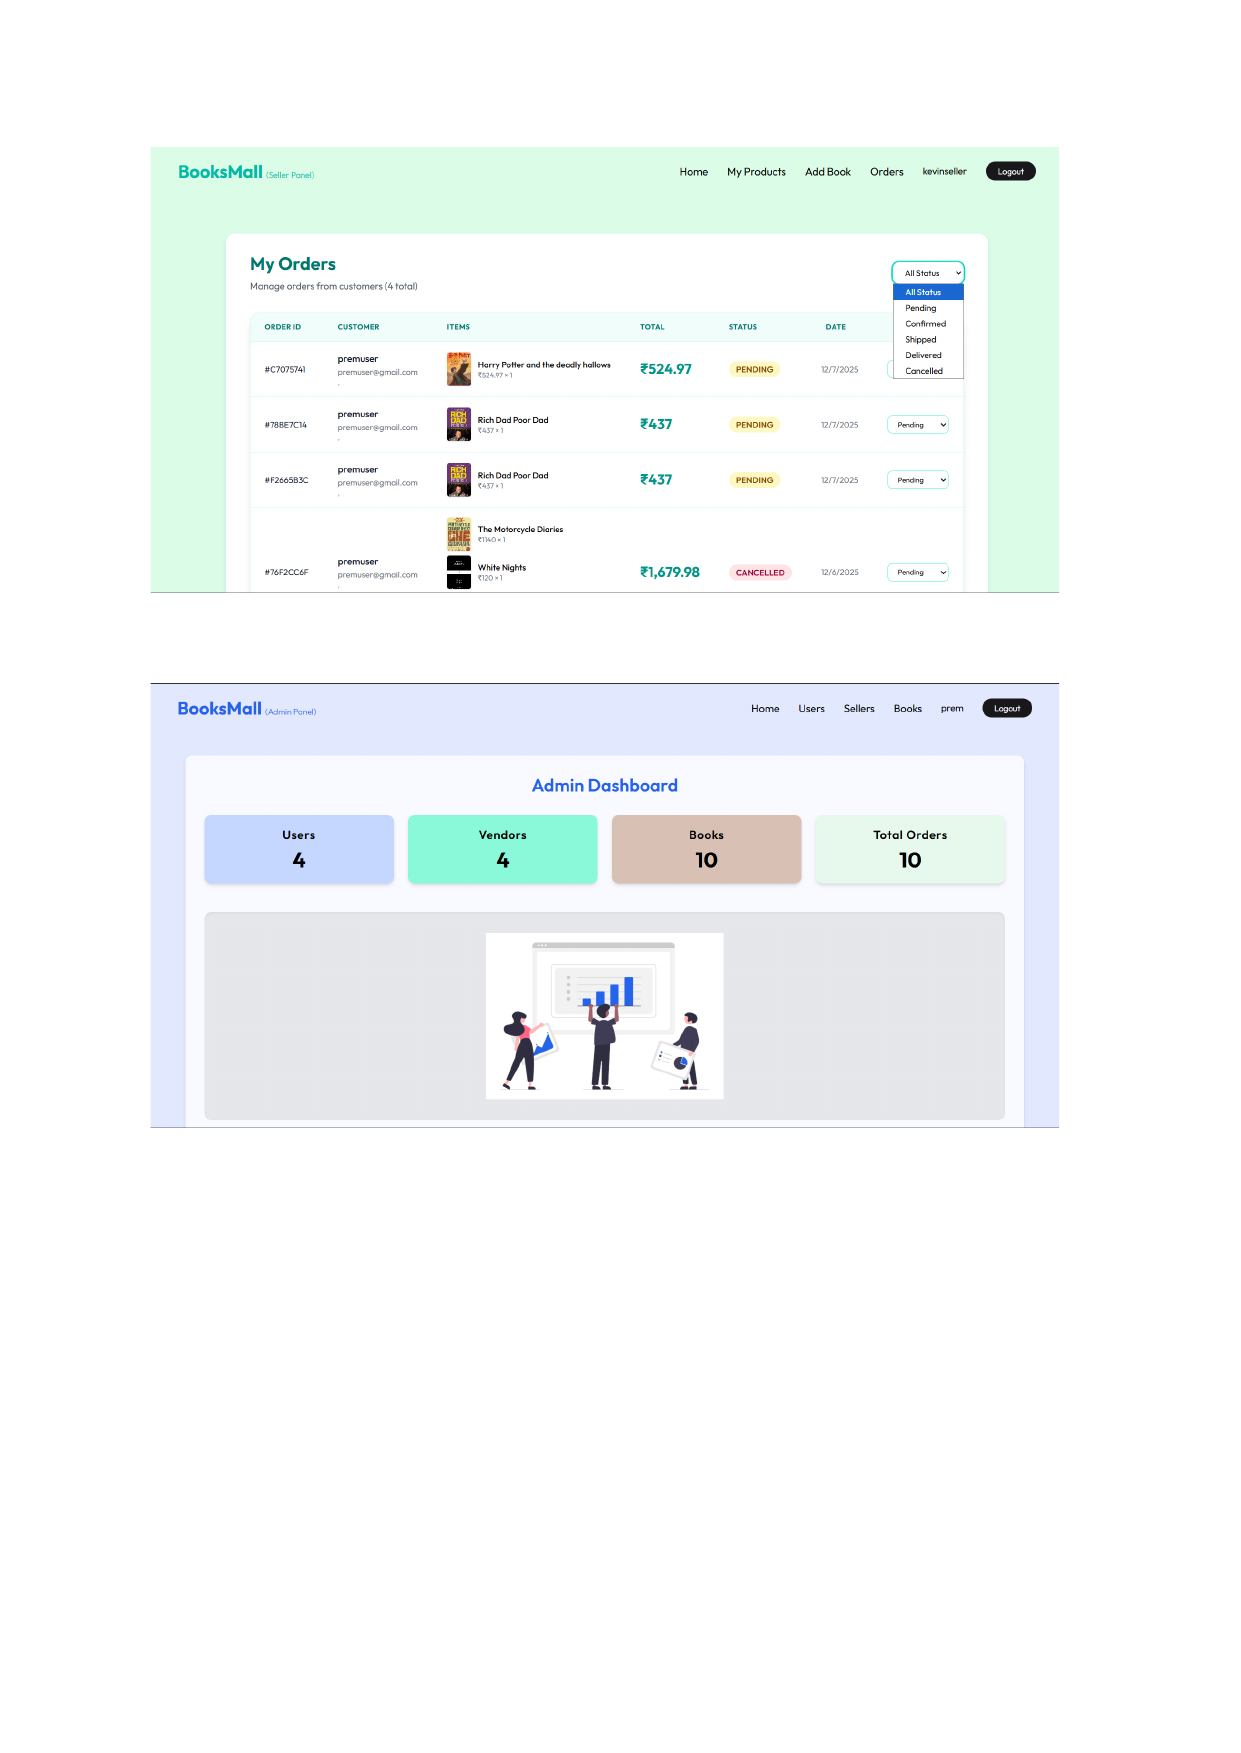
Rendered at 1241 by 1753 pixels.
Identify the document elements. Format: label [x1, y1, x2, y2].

picture [150, 147, 1060, 593]
picture [150, 683, 1060, 1128]
